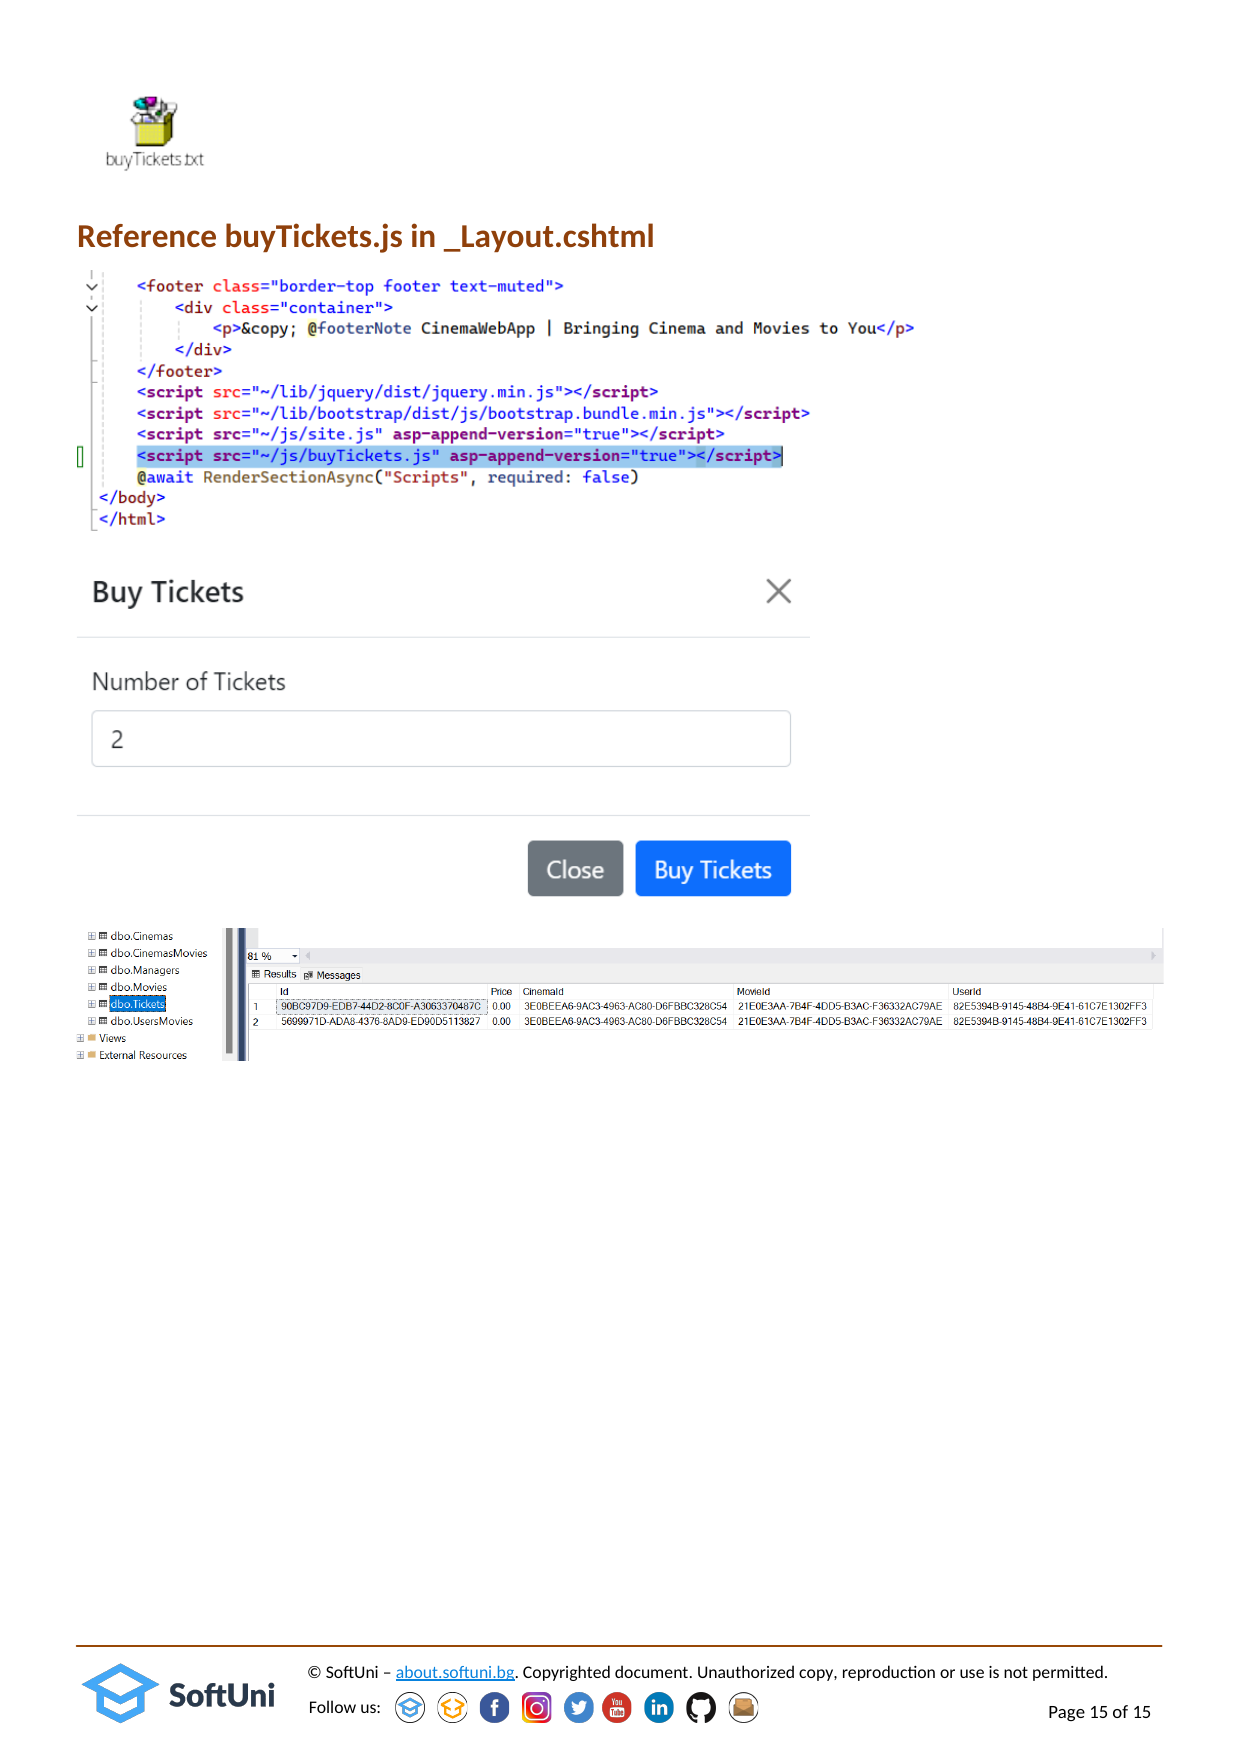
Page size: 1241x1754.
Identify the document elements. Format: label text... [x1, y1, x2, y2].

picture [644, 1714, 653, 1723]
picture [522, 1692, 552, 1723]
picture [644, 1692, 653, 1701]
picture [728, 1692, 759, 1723]
picture [395, 1692, 425, 1723]
picture [686, 1692, 716, 1723]
picture [76, 551, 810, 913]
picture [76, 270, 962, 536]
picture [76, 928, 1164, 1061]
picture [437, 1692, 468, 1723]
picture [479, 1692, 510, 1723]
picture [75, 1658, 281, 1729]
picture [602, 1692, 632, 1723]
picture [658, 1705, 667, 1714]
picture [564, 1692, 594, 1723]
subtitle Reference buyTickets.js in _Layout.cshtml [77, 215, 1163, 256]
picture [665, 1714, 674, 1723]
picture [665, 1692, 674, 1701]
